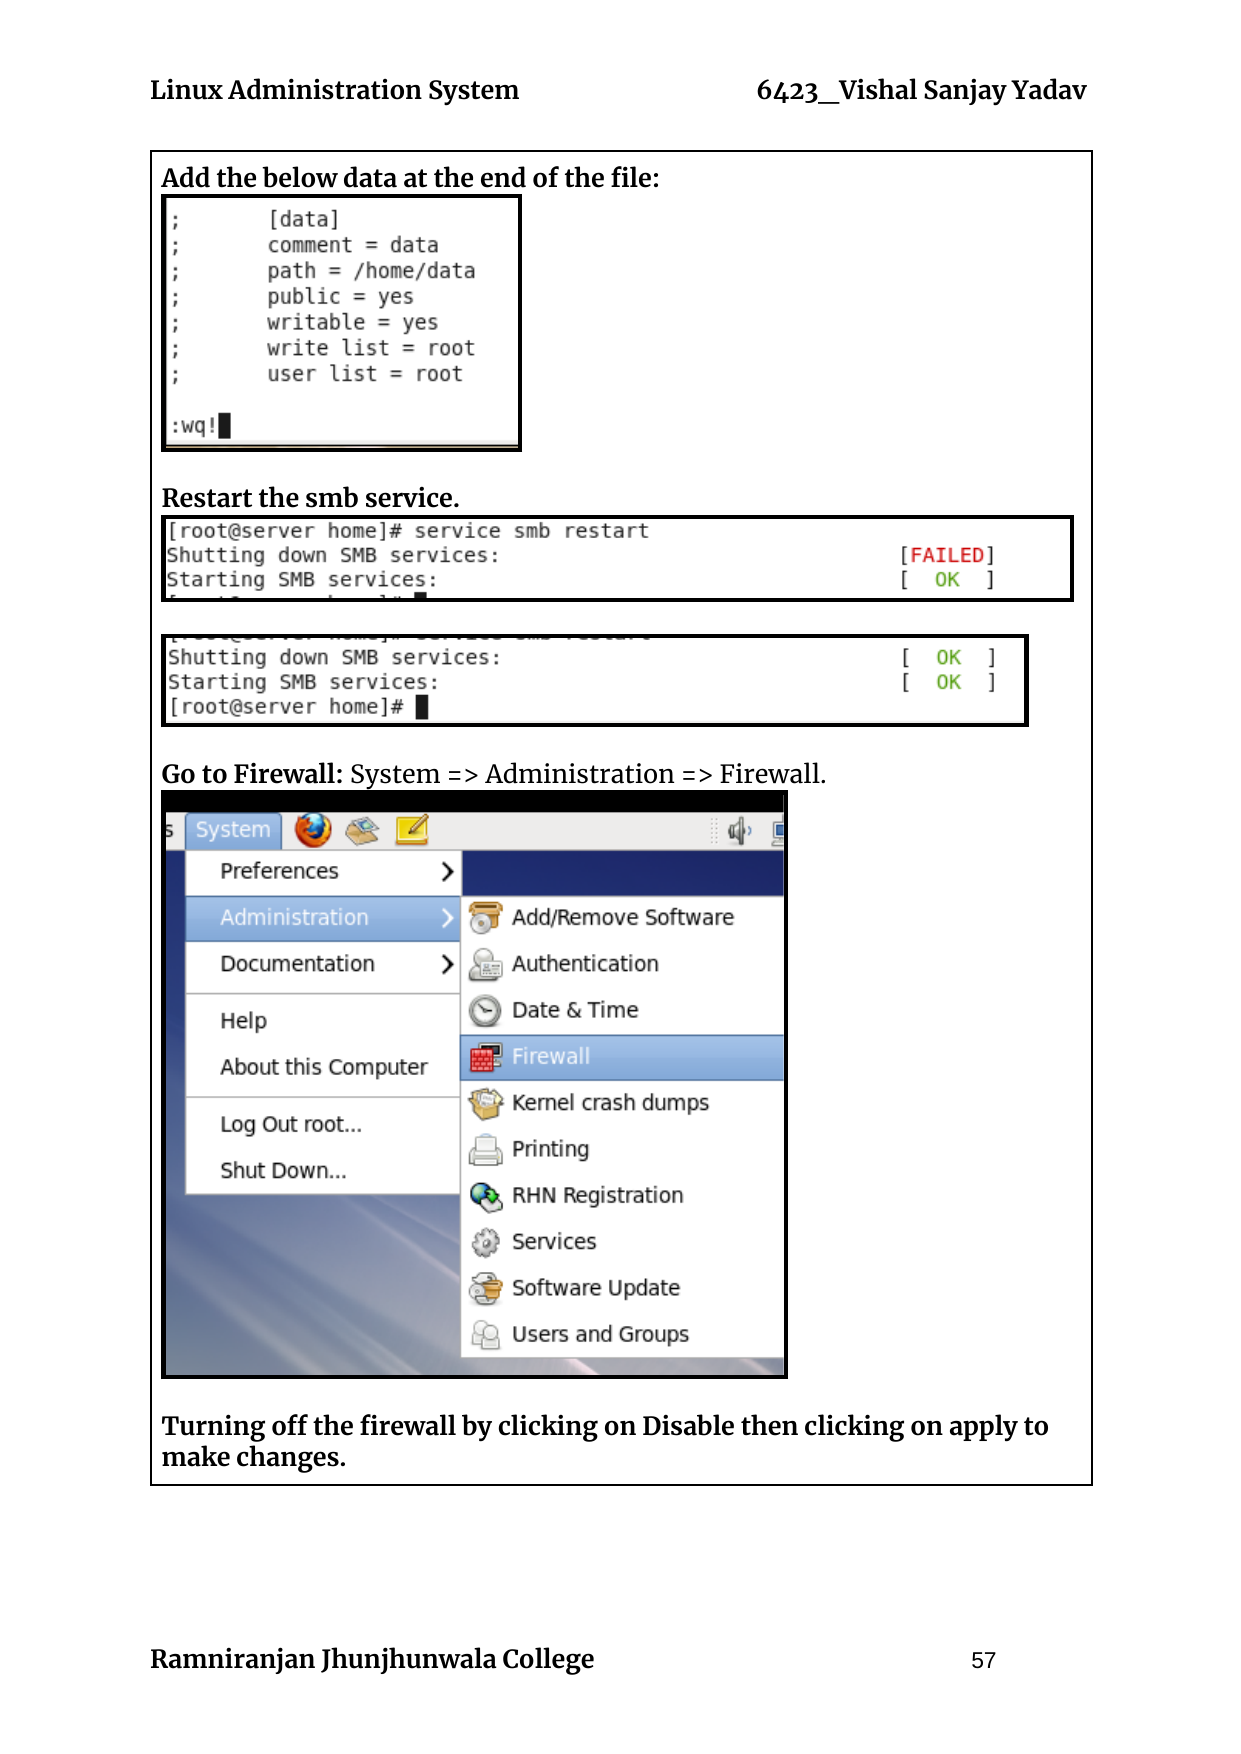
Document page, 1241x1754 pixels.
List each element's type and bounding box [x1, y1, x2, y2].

picture [166, 795, 784, 1375]
picture [166, 638, 1024, 723]
table_cell [152, 152, 1091, 1484]
picture [166, 519, 1070, 598]
picture [166, 198, 518, 448]
